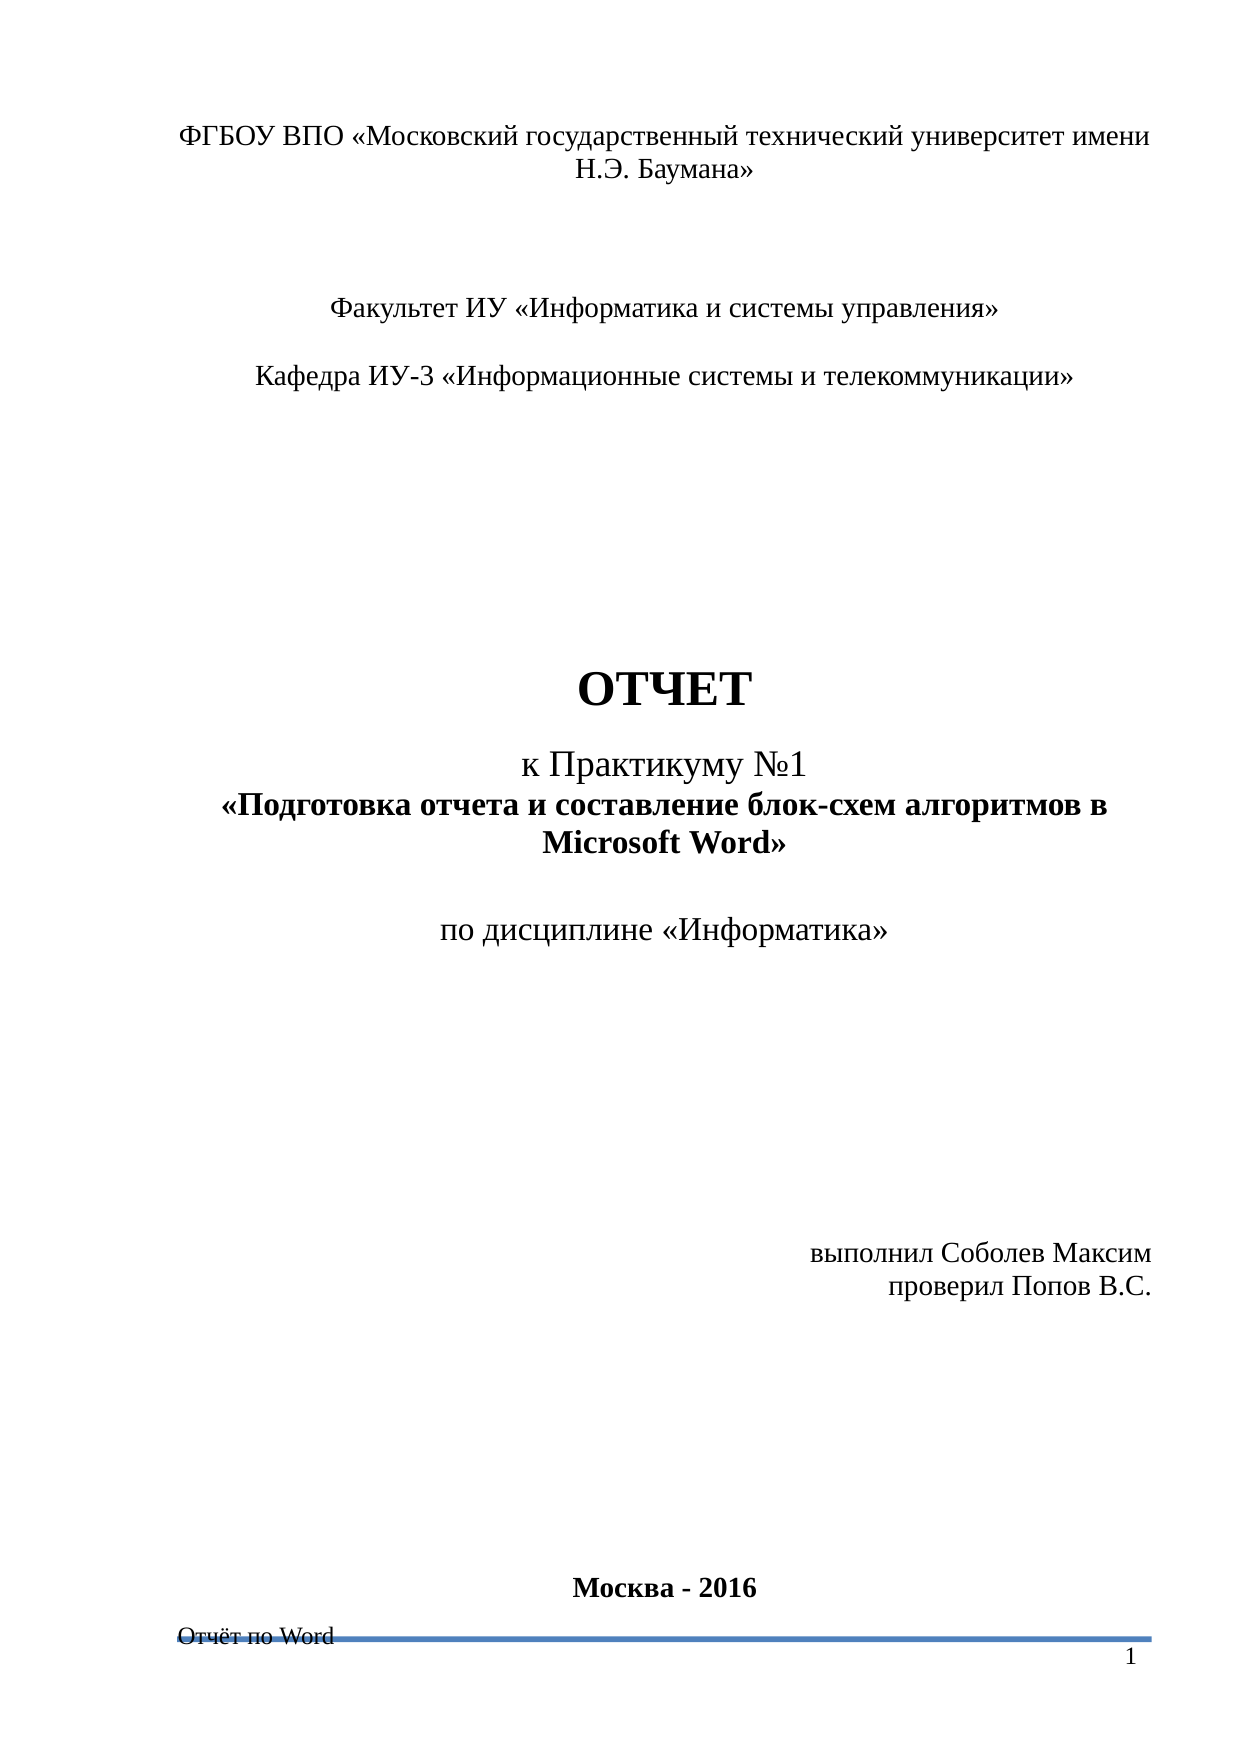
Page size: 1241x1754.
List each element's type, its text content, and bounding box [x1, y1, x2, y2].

text по дисциплине «Информатика» [177, 909, 1152, 947]
text ФГБОУ ВПО «Московский государственный технический университет имени Н.Э. Баумана» [177, 118, 1152, 185]
text Кафедра ИУ-3 «Информационные системы и телекоммуникации» [177, 358, 1152, 391]
text проверил Попов В.С. [177, 1268, 1152, 1302]
text «Подготовка отчета и составление блок-схем алгоритмов в Microsoft Word» [177, 784, 1152, 861]
text Москва - 2016 [177, 1570, 1152, 1604]
text выполнил Соболев Максим [177, 1235, 1152, 1268]
text к Практикуму №1 [177, 741, 1152, 784]
text Факультет ИУ «Информатика и системы управления» [177, 291, 1152, 324]
text ОТЧЕТ [177, 659, 1152, 716]
